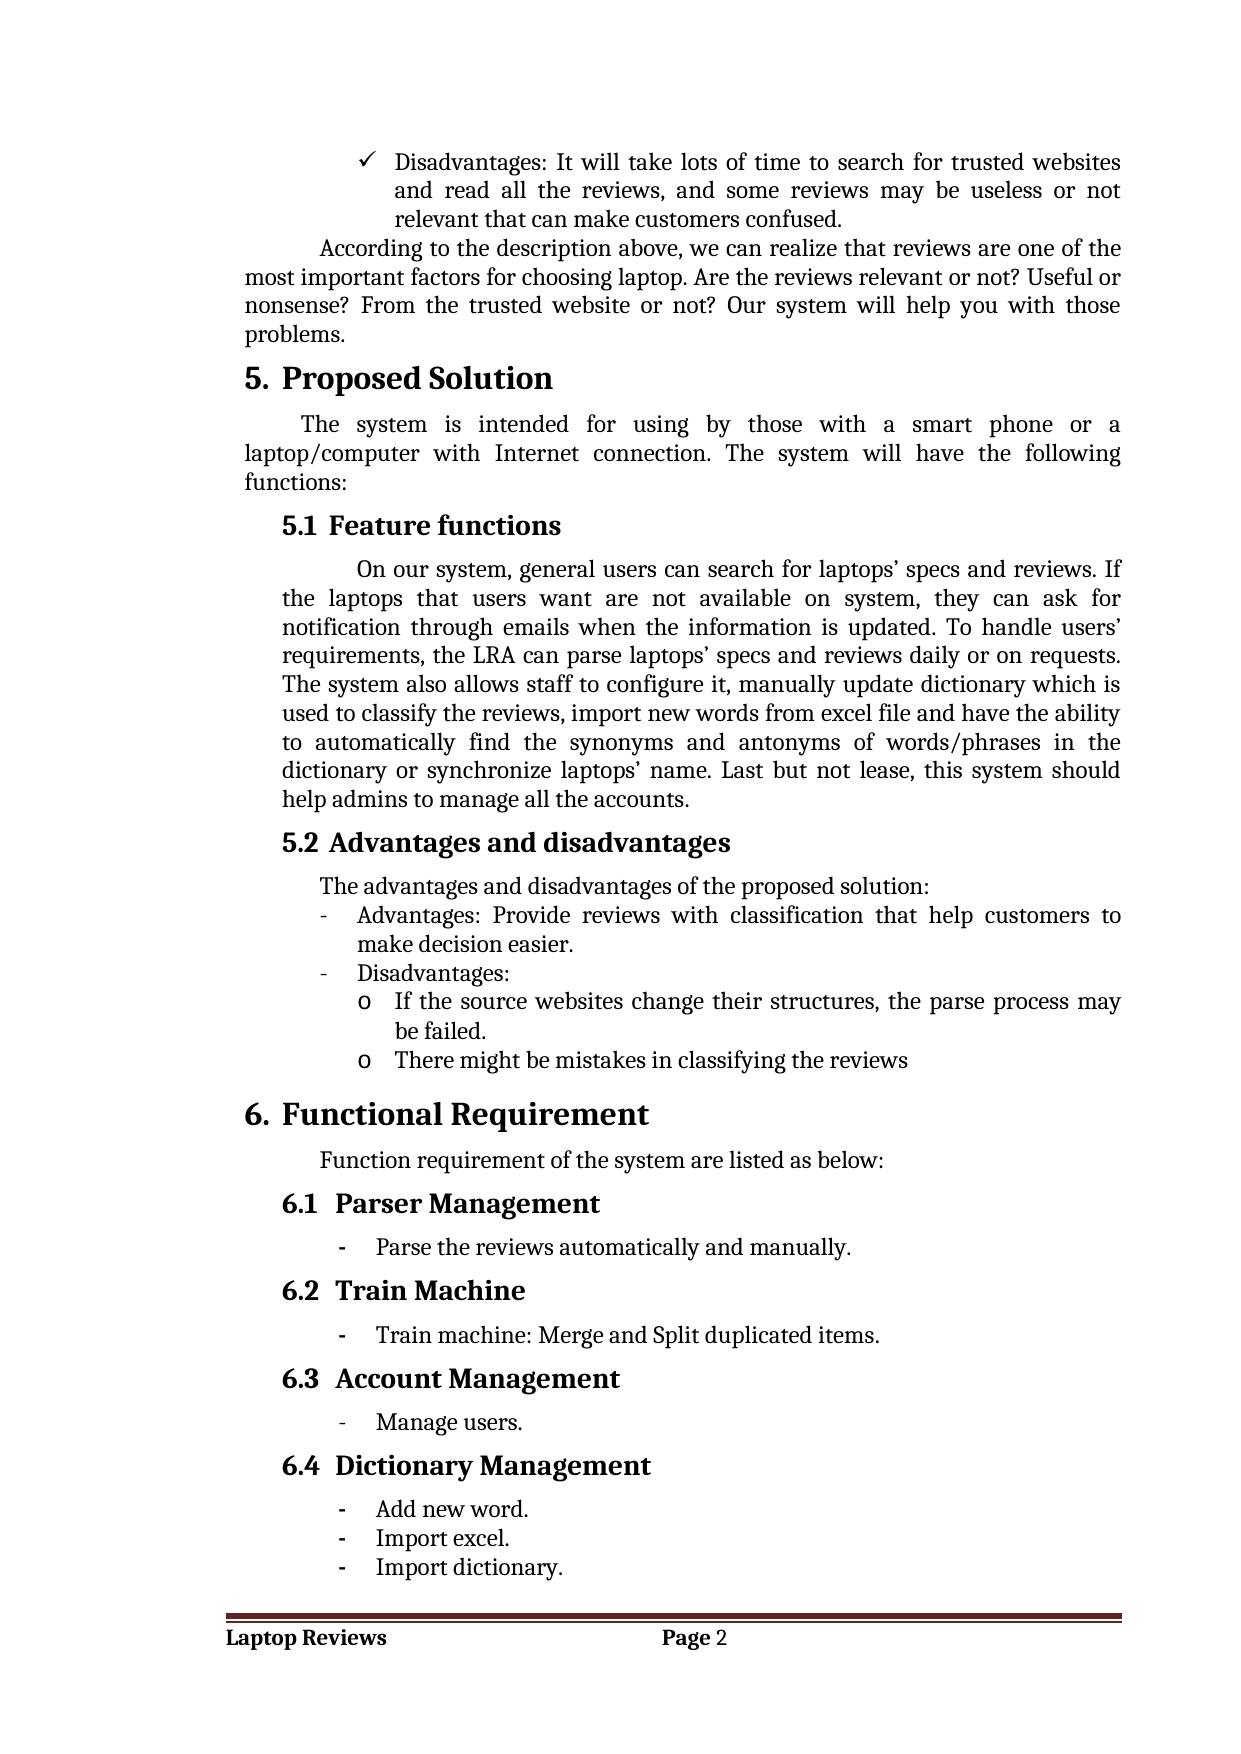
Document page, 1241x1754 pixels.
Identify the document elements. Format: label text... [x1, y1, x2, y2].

subtitle Parser Management [282, 1187, 1122, 1221]
text According to the description above, we can realize that reviews are one of the most important factors for choosing laptop. Are the reviews relevant or not? Useful or nonsense? From the trusted website or not? Our system will help you with those problems. [244, 234, 1122, 349]
subtitle Advantages and disadvantages [282, 826, 1122, 860]
list Parse the reviews automatically and manually. [338, 1233, 1122, 1262]
subtitle Dictionary Management [282, 1449, 1122, 1483]
subtitle Functional Requirement [244, 1095, 1122, 1133]
text On our system, general users can search for laptops’ specs and reviews. If the laptops that users want are not available on system, they can ask for notification through emails when the information is updated. To handle users’ requirements, the LRA can parse laptops’ specs and reviews daily or on requests. The system also allows staff to configure it, manually update dictionary which is used to classify the reviews, import new words from excel file and have the ability to automatically find the synonyms and antonyms of words/phrases in the dictionary or synchronize laptops’ name. Last but not lease, this system should help admins to manage all the accounts. [282, 555, 1122, 814]
list Train machine: Merge and Split duplicated items. [338, 1321, 1122, 1349]
list If the source websites change their structures, the parse process may be failed. [357, 987, 1122, 1046]
list Disadvantages: It will take lots of time to search for trusted websites and read all the reviews, and some reviews may be useless or not relevant that can make customers confused. [357, 148, 1122, 234]
text The system is intended for using by those with a smart phone or a laptop/computer with Internet connection. The system will have the following functions: [244, 410, 1122, 496]
subtitle Account Management [282, 1362, 1122, 1395]
list Advantages: Provide reviews with classification that help customers to make decision easier. [319, 901, 1122, 958]
text Function requirement of the system are listed as below: [244, 1146, 1122, 1175]
list Import excel. [338, 1524, 1122, 1553]
text The advantages and disadvantages of the proposed solution: [272, 872, 1122, 901]
subtitle Feature functions [282, 509, 1122, 542]
list Disadvantages: [319, 958, 1122, 987]
list Add new word. [338, 1495, 1122, 1524]
list Manage users. [338, 1408, 1122, 1437]
subtitle Proposed Solution [244, 359, 1122, 398]
list Import dictionary. [338, 1553, 1122, 1581]
subtitle Train Machine [282, 1274, 1122, 1308]
list There might be mistakes in classifying the reviews [357, 1046, 1122, 1076]
